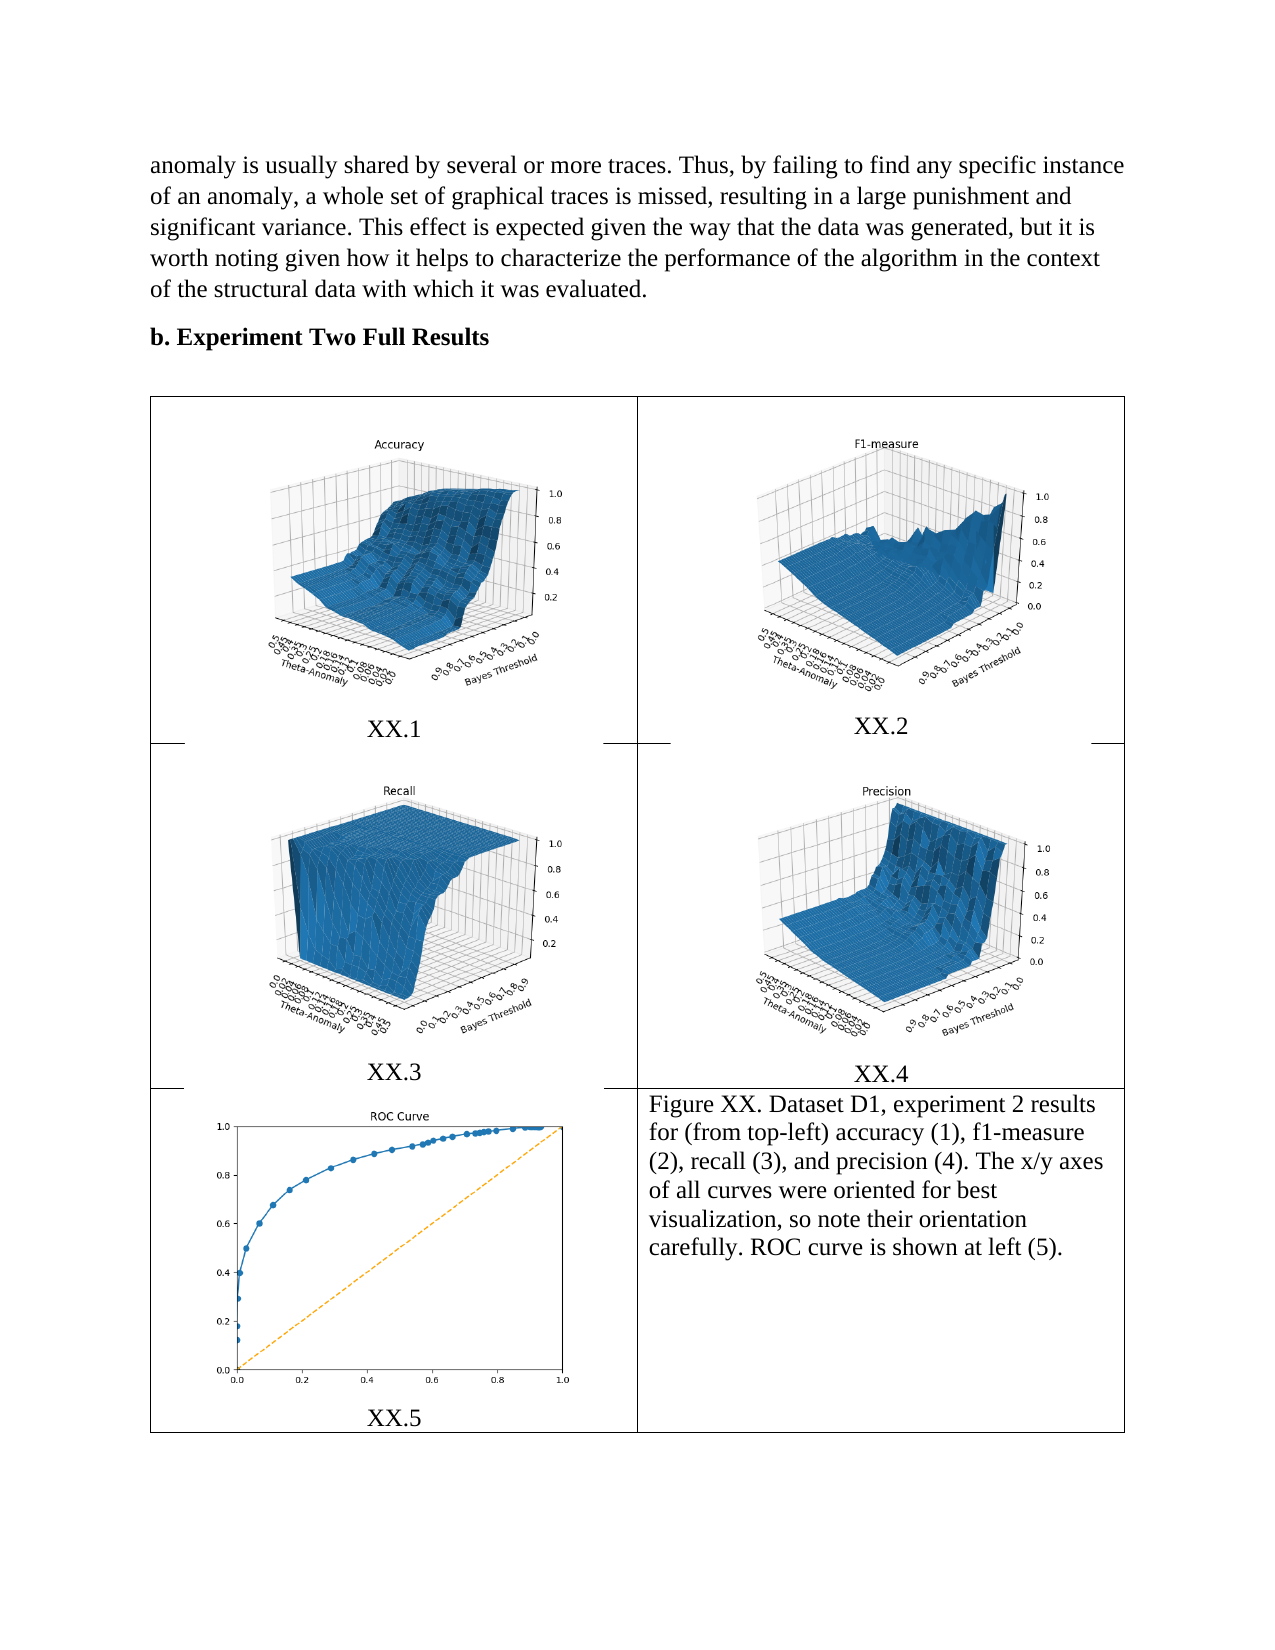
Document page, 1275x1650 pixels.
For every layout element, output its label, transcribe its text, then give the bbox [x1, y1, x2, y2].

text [150, 150, 1125, 303]
table_header XX.1 [151, 397, 637, 742]
table_cell Figure XX. Dataset D1, experiment 2 results for (from top-left) accuracy (1), f1-measure (2), recall (3), and precision (4). The x/y axes of all curves were oriented for best visualization, so note their orientation carefully. ROC curve is shown at left (5). [638, 1089, 1124, 1432]
table_cell XX.4 [638, 744, 1124, 1088]
table_cell XX.5 [151, 1089, 637, 1432]
picture [184, 743, 604, 1058]
table_cell XX.3 [151, 744, 637, 1088]
picture [671, 397, 1091, 711]
table_header XX.2 [638, 397, 1124, 742]
picture [182, 397, 606, 714]
picture [670, 743, 1092, 1059]
picture [184, 1088, 604, 1404]
text b. Experiment Two Full Results [150, 322, 1125, 351]
